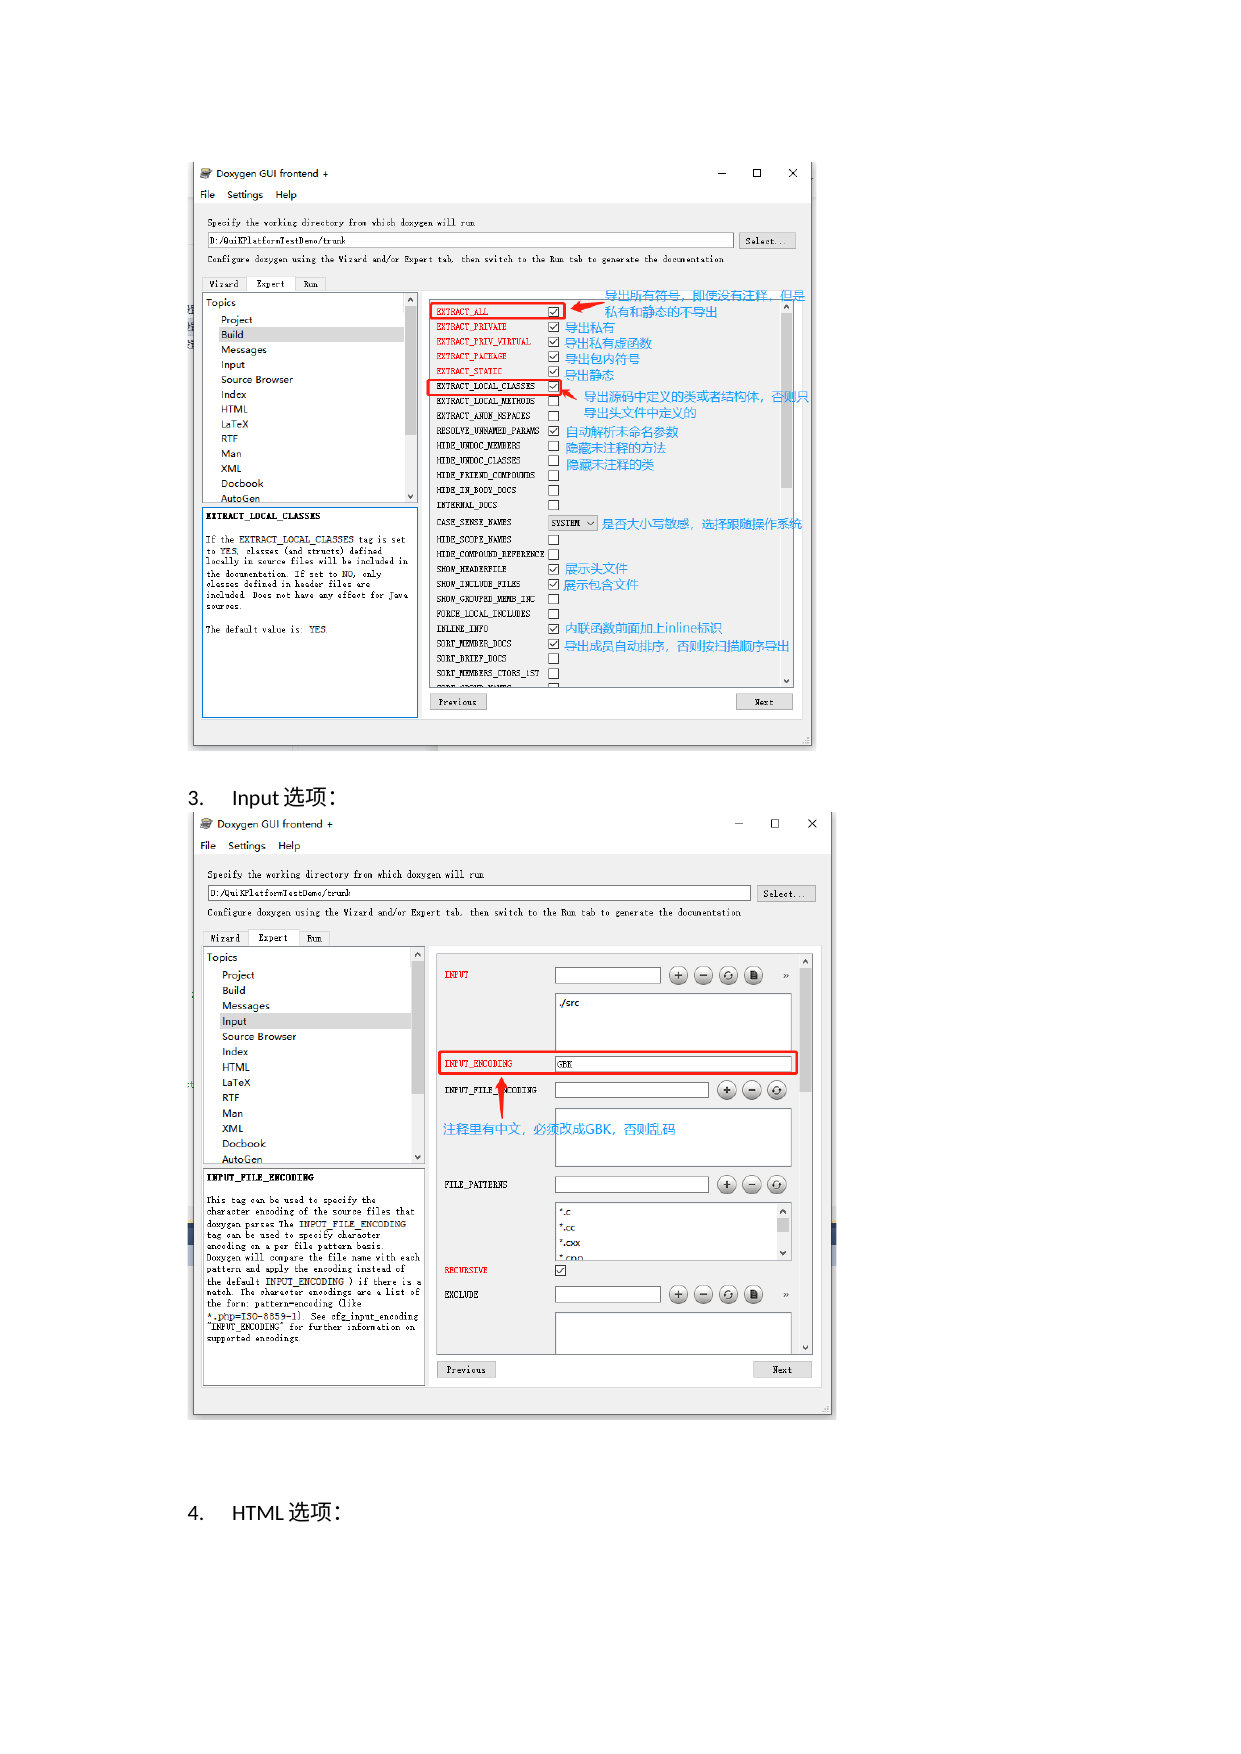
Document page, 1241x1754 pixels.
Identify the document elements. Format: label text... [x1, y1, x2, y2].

picture [187, 812, 837, 1420]
list HTML选项： [187, 1494, 1053, 1527]
picture [187, 162, 817, 751]
list Input选项： [187, 779, 1053, 812]
